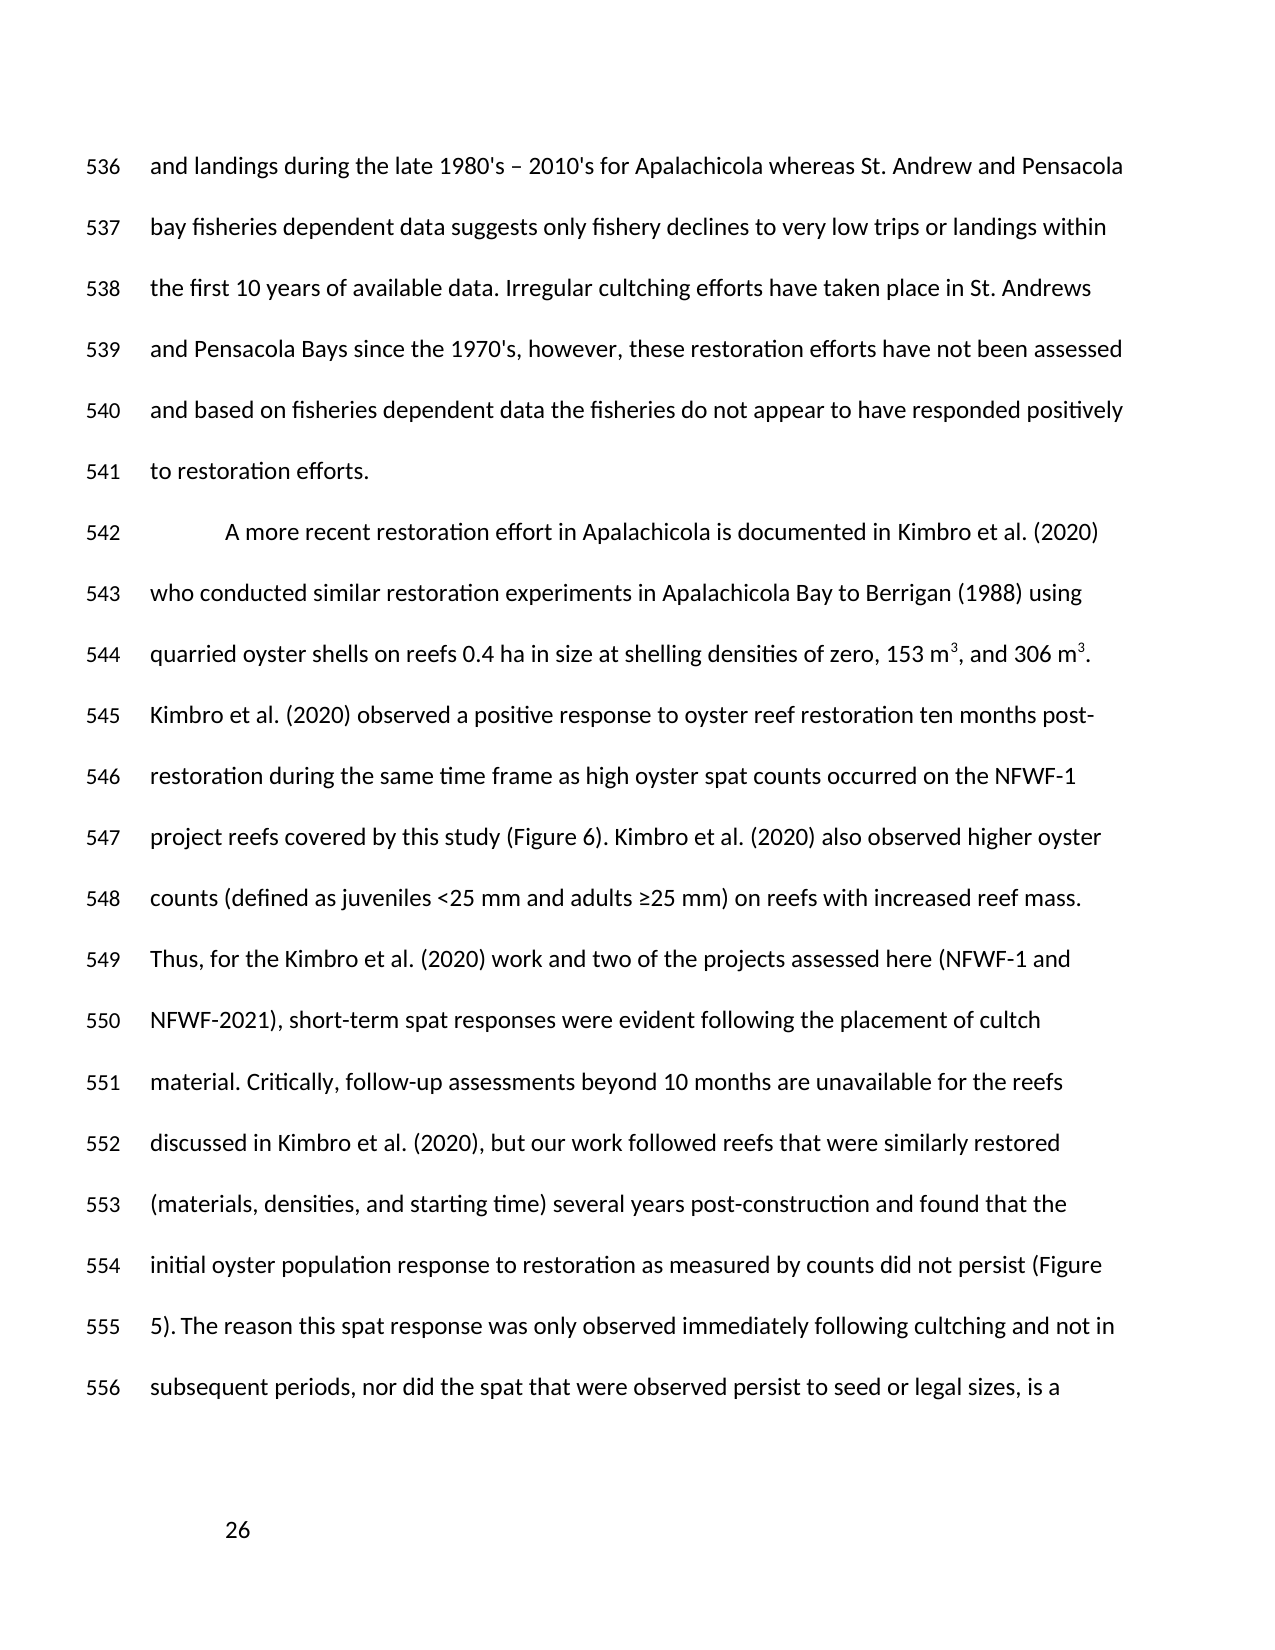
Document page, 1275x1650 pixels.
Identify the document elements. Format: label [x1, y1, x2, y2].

text [150, 516, 1125, 1401]
text [150, 150, 1125, 486]
